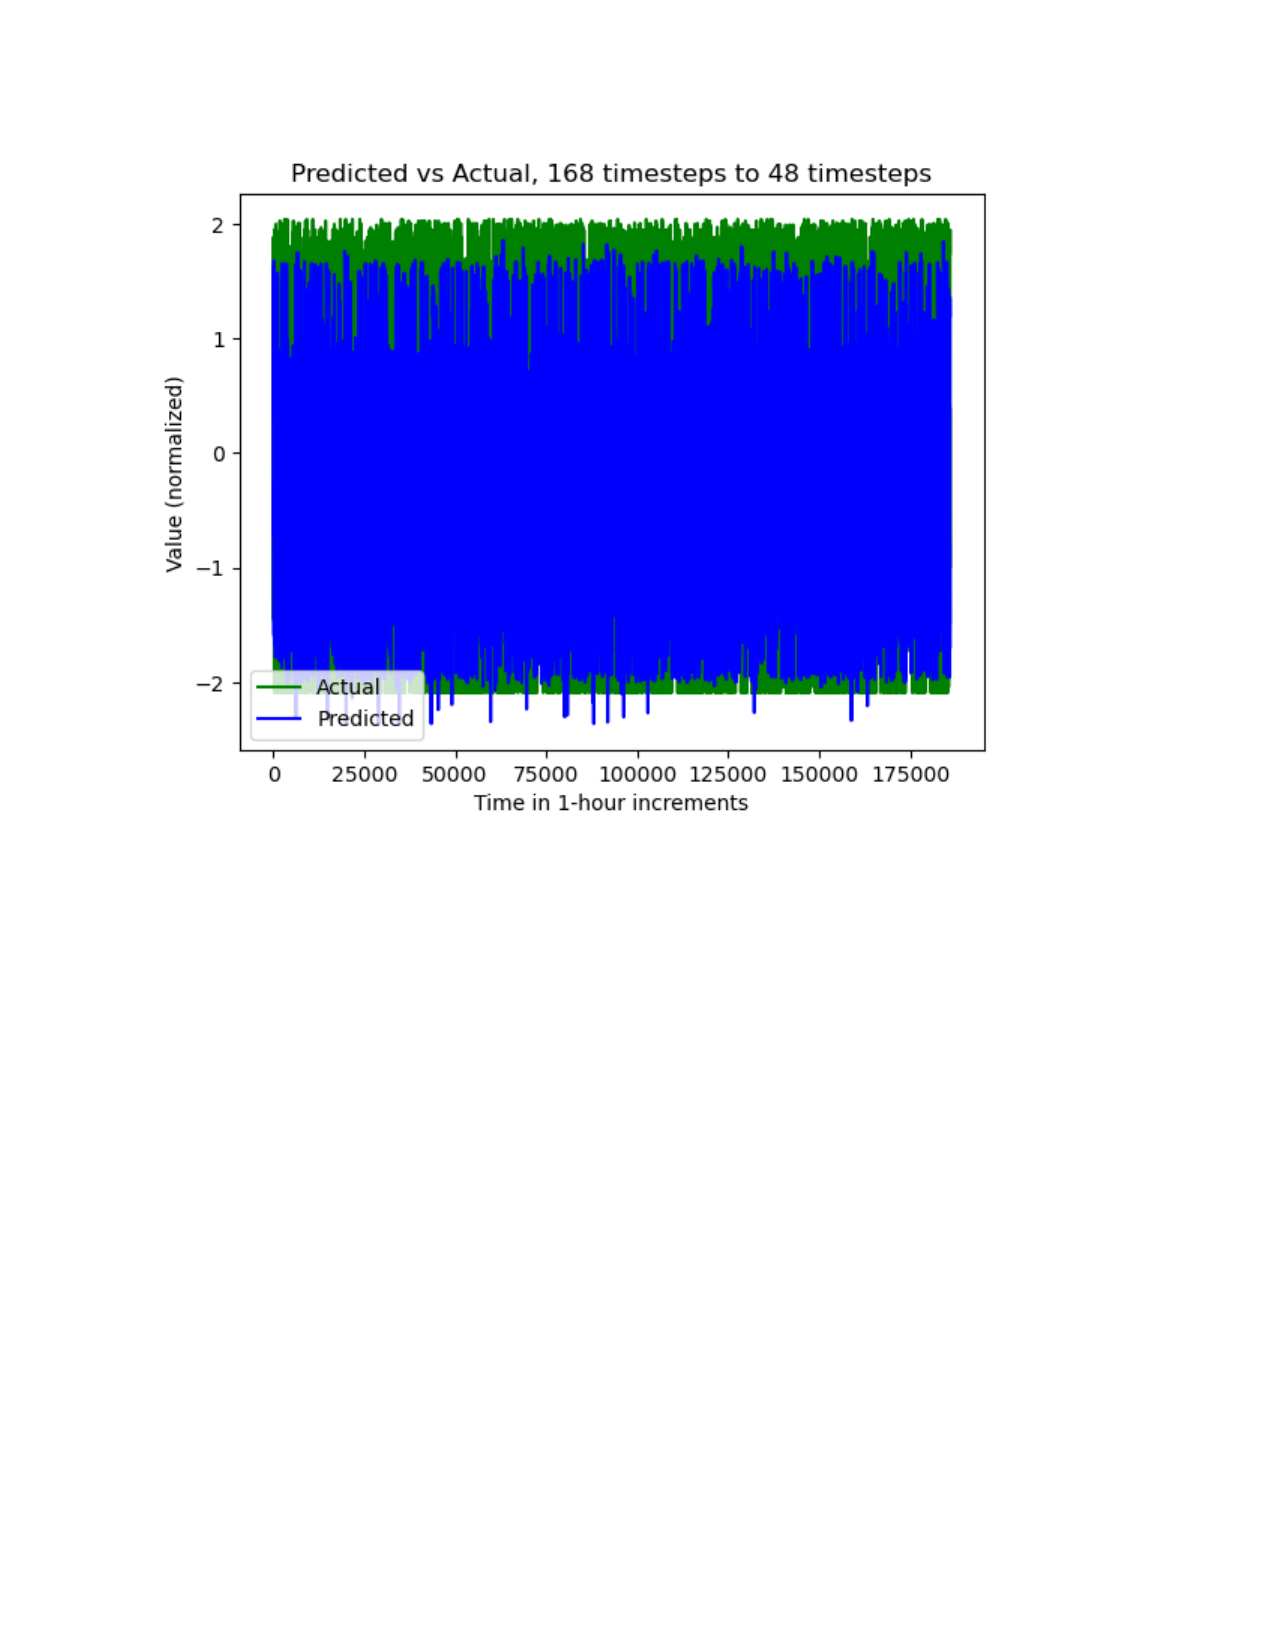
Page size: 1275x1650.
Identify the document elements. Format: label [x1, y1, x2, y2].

picture [150, 150, 998, 830]
